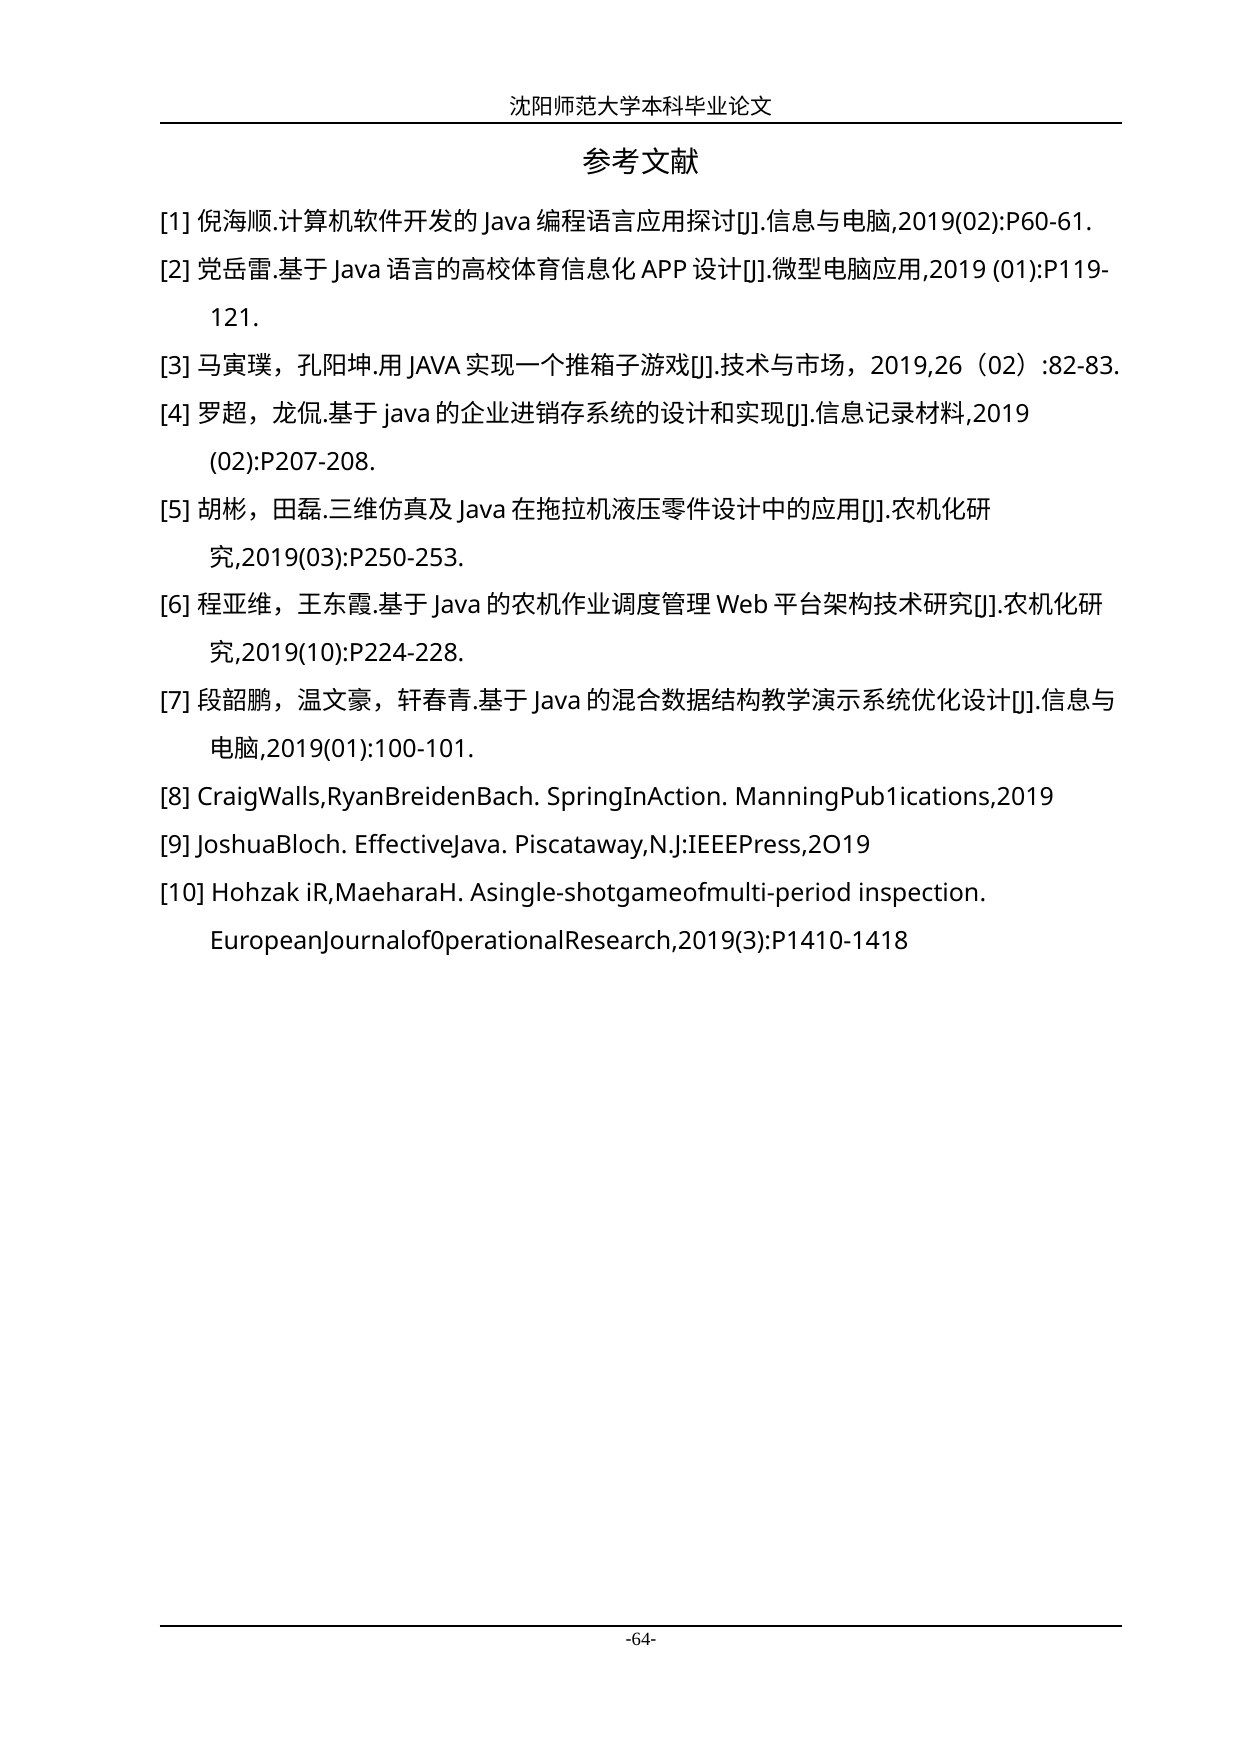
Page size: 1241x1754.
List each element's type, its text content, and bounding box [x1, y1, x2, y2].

text [8] CraigWalls,RyanBreidenBach. SpringInAction. ManningPub1ications,2019 [159, 767, 1122, 815]
subtitle 参考文献 [159, 127, 1122, 192]
text [10] Hohzak iR,MaeharaH. Asingle-shotgameofmulti-period inspection. EuropeanJournalof0perationalResearch,2019(3):P1410-1418 [159, 863, 1122, 959]
text [9] JoshuaBloch. EffectiveJava. Piscataway,N.J:IEEEPress,2O19 [159, 815, 1122, 863]
text [2] 党岳雷.基于Java语言的高校体育信息化APP设计[J].微型电脑应用,2019 (01):P119-121. [159, 240, 1122, 336]
text [1] 倪海顺.计算机软件开发的Java编程语言应用探讨[J].信息与电脑,2019(02):P60-61. [159, 192, 1122, 240]
text [5] 胡彬，田磊.三维仿真及Java在拖拉机液压零件设计中的应用[J].农机化研究,2019(03):P250-253. [159, 480, 1122, 576]
text [7] 段韶鹏，温文豪，轩春青.基于Java的混合数据结构教学演示系统优化设计[J].信息与电脑,2019(01):100-101. [159, 671, 1122, 767]
text [6] 程亚维，王东霞.基于Java的农机作业调度管理Web平台架构技术研究[J].农机化研究,2019(10):P224-228. [159, 576, 1122, 671]
text [3] 马寅璞，孔阳坤.用JAVA实现一个推箱子游戏[J].技术与市场，2019,26（02）:82-83. [159, 336, 1122, 384]
text [4] 罗超，龙侃.基于java的企业进销存系统的设计和实现[J].信息记录材料,2019 (02):P207-208. [159, 384, 1122, 480]
